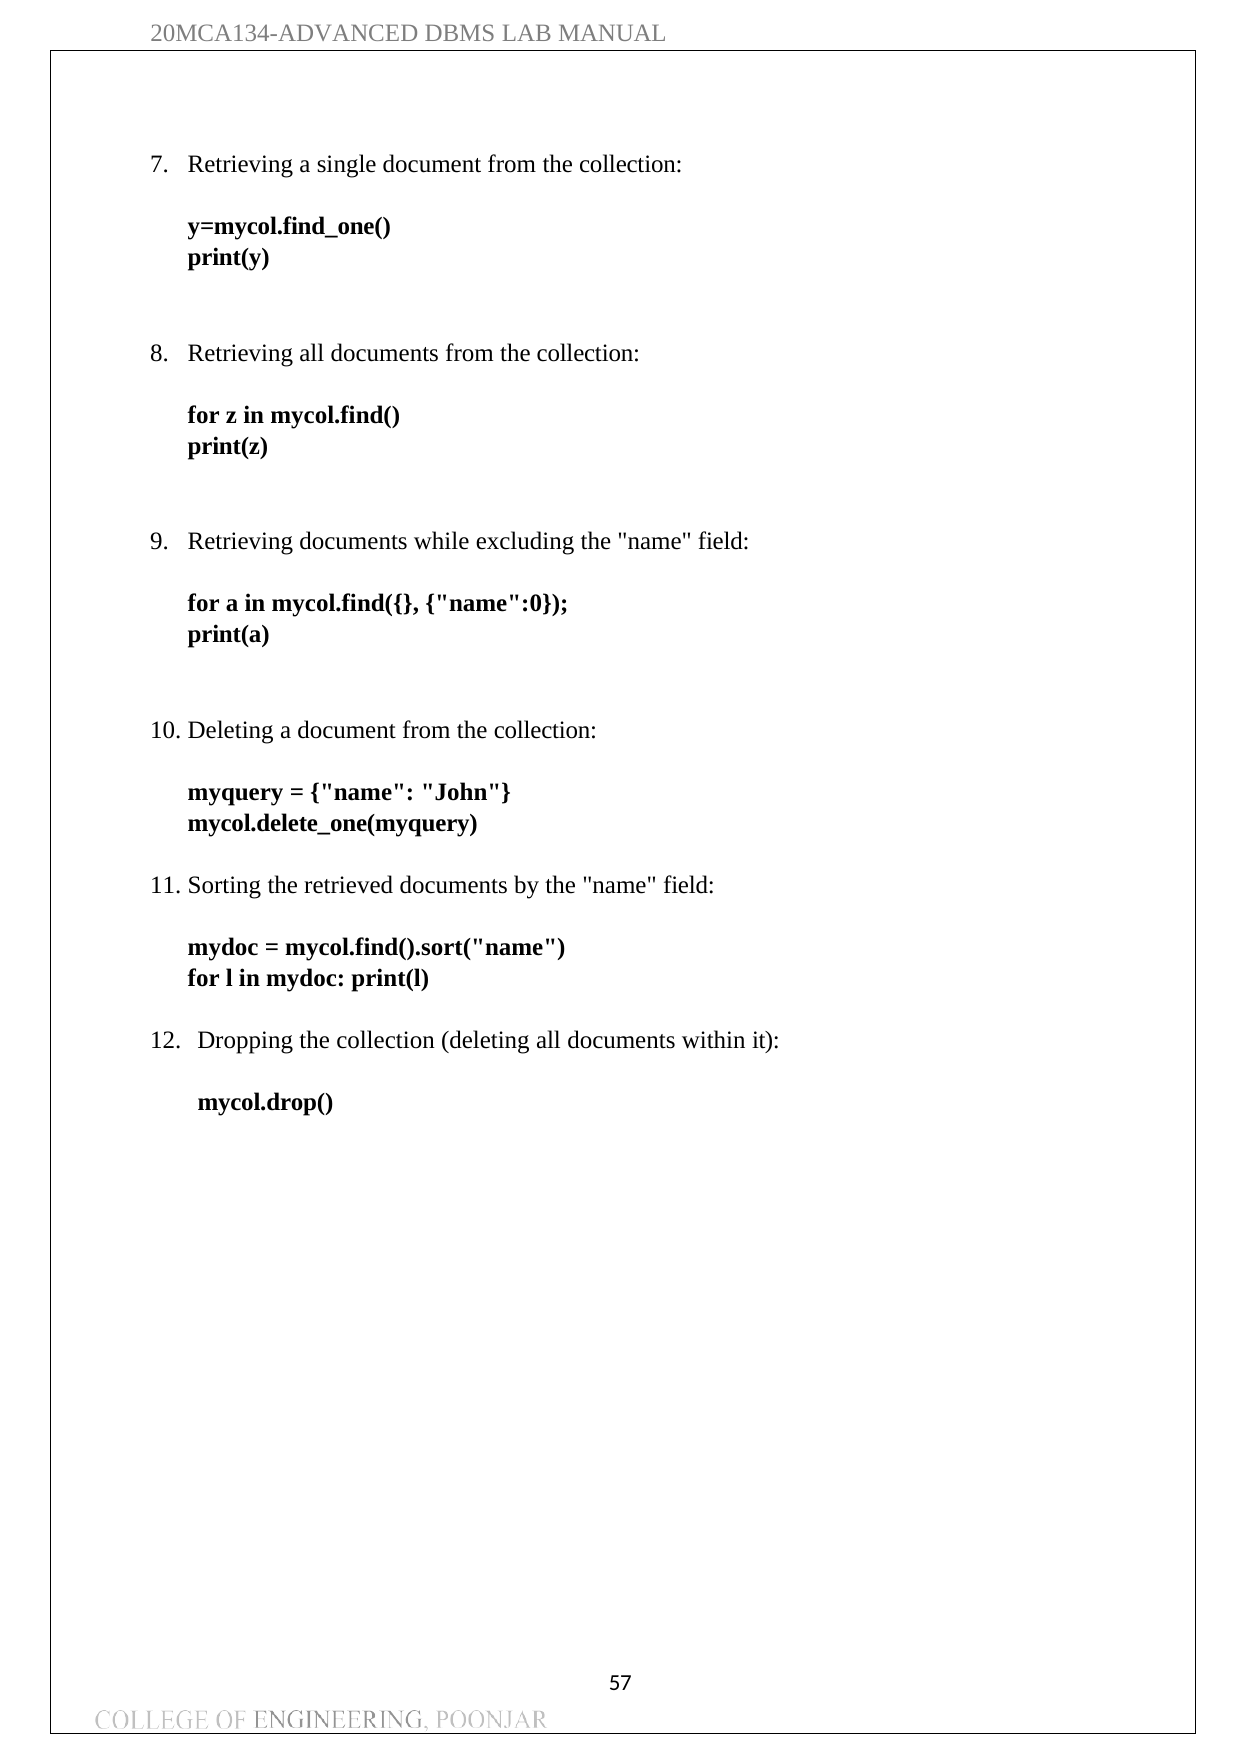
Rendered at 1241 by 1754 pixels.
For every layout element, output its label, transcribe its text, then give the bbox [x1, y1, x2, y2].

picture [95, 1710, 246, 1729]
list Sorting the retrieved documents by the "name" field: [150, 870, 1195, 899]
list Retrieving documents while excluding the "name" field: [150, 526, 1195, 555]
list Retrieving all documents from the collection: [150, 338, 1195, 367]
list Deleting a document from the collection: [150, 715, 1195, 743]
subtitle for z in mycol.find() print(z) [187, 400, 469, 460]
subtitle for a in mycol.find({}, {"name":0}); print(a) [187, 588, 592, 648]
picture [253, 1710, 548, 1732]
list Dropping the collection (deleting all documents within it): [150, 1025, 1195, 1054]
subtitle y=mycol.find_one() print(y) [187, 211, 469, 271]
subtitle myquery = {"name": "John"} mycol.delete_one(myquery) [187, 777, 744, 837]
subtitle mydoc = mycol.find().sort("name") for l in mydoc: print(l) [187, 932, 592, 992]
list Retrieving a single document from the collection: [150, 149, 1195, 178]
subtitle mycol.drop() [197, 1087, 1195, 1116]
